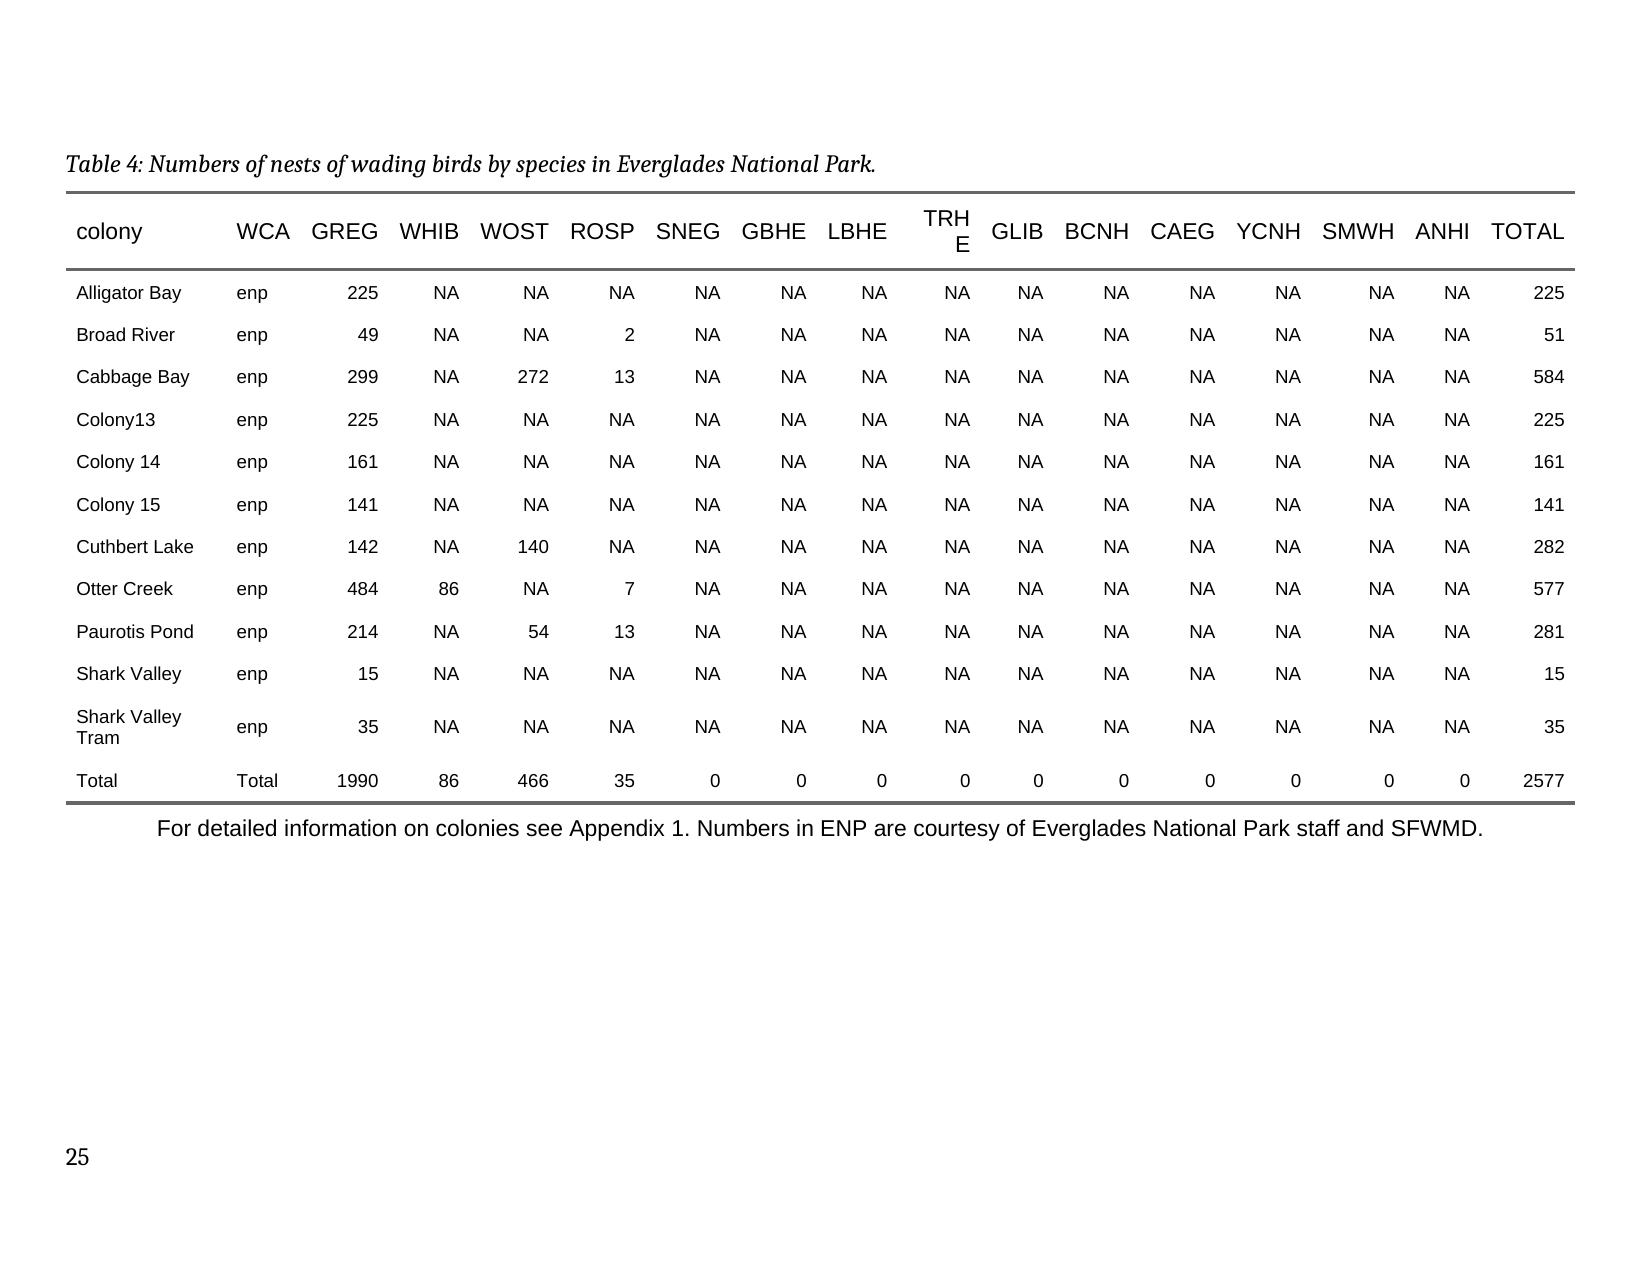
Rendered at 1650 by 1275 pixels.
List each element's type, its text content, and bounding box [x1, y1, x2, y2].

table_cell 0 [731, 759, 817, 801]
table_cell NA [1054, 398, 1139, 441]
table_cell NA [817, 525, 897, 568]
table_cell NA [898, 483, 981, 525]
table_cell NA [1311, 314, 1405, 356]
table_cell NA [645, 356, 731, 398]
table_cell Colony13 [66, 398, 226, 441]
table_cell Colony 15 [66, 483, 226, 525]
table_cell Shark Valley [66, 653, 226, 695]
table_cell NA [898, 610, 981, 653]
table_cell NA [731, 314, 817, 356]
table_cell 299 [300, 356, 389, 398]
table_cell 466 [470, 759, 559, 801]
table_cell NA [470, 695, 559, 759]
table_cell NA [981, 610, 1054, 653]
table_cell NA [1405, 271, 1480, 313]
table_cell NA [731, 483, 817, 525]
table_cell NA [731, 271, 817, 313]
table_cell NA [645, 695, 731, 759]
table_cell NA [981, 695, 1054, 759]
table_cell 0 [1405, 759, 1480, 801]
table_cell NA [645, 610, 731, 653]
table_header WHIB [389, 194, 469, 268]
table_cell NA [389, 398, 469, 441]
table_cell 272 [470, 356, 559, 398]
table_cell NA [389, 483, 469, 525]
table_cell NA [645, 398, 731, 441]
table_cell NA [1405, 356, 1480, 398]
table_cell NA [389, 314, 469, 356]
table_cell NA [1054, 568, 1139, 610]
table_cell NA [559, 271, 645, 313]
table_cell 484 [300, 568, 389, 610]
table_cell 35 [1480, 695, 1575, 759]
table_cell NA [1225, 653, 1311, 695]
table_cell NA [389, 356, 469, 398]
table_cell 86 [389, 759, 469, 801]
table_cell 282 [1480, 525, 1575, 568]
table_cell 161 [300, 441, 389, 483]
table_cell NA [1140, 525, 1225, 568]
table_cell 0 [1054, 759, 1139, 801]
table_cell NA [1054, 314, 1139, 356]
table_cell NA [731, 356, 817, 398]
table_cell NA [731, 568, 817, 610]
table_cell NA [559, 398, 645, 441]
table_cell 584 [1480, 356, 1575, 398]
table_cell NA [1225, 568, 1311, 610]
table_cell NA [559, 441, 645, 483]
table_cell NA [1225, 610, 1311, 653]
table_cell NA [1225, 483, 1311, 525]
table_cell 140 [470, 525, 559, 568]
table_cell 214 [300, 610, 389, 653]
table_cell Shark Valley Tram [66, 695, 226, 759]
table_header YCNH [1225, 194, 1311, 268]
table_cell NA [1311, 441, 1405, 483]
table_cell 54 [470, 610, 559, 653]
table_cell NA [898, 441, 981, 483]
table_cell 35 [300, 695, 389, 759]
table_cell NA [898, 271, 981, 313]
table_cell NA [1054, 653, 1139, 695]
table_header GLIB [981, 194, 1054, 268]
table_cell NA [981, 441, 1054, 483]
table_cell Total [66, 759, 226, 801]
table_cell NA [731, 398, 817, 441]
table_cell enp [226, 356, 300, 398]
table_cell NA [1225, 314, 1311, 356]
table_cell enp [226, 525, 300, 568]
table_cell enp [226, 568, 300, 610]
table_cell NA [817, 398, 897, 441]
table_cell 51 [1480, 314, 1575, 356]
table_cell NA [1405, 610, 1480, 653]
table_cell NA [731, 653, 817, 695]
text Table 4: Numbers of nests of wading birds by species in Everglades National Park. [66, 150, 1575, 179]
table_cell NA [389, 441, 469, 483]
table_cell NA [898, 568, 981, 610]
table_cell NA [559, 695, 645, 759]
table_cell NA [817, 356, 897, 398]
table_cell NA [1054, 695, 1139, 759]
table_cell NA [817, 695, 897, 759]
table_header colony [66, 194, 226, 268]
table_cell 0 [1140, 759, 1225, 801]
table_cell NA [1311, 271, 1405, 313]
table_cell 0 [981, 759, 1054, 801]
table_cell NA [1311, 356, 1405, 398]
table_cell 13 [559, 610, 645, 653]
table_cell NA [1405, 525, 1480, 568]
table_cell NA [731, 695, 817, 759]
table_cell NA [1054, 610, 1139, 653]
table_cell 0 [898, 759, 981, 801]
table_cell 225 [300, 271, 389, 313]
table_cell Otter Creek [66, 568, 226, 610]
table_cell NA [1311, 483, 1405, 525]
table_cell NA [645, 653, 731, 695]
table_cell Cabbage Bay [66, 356, 226, 398]
table_header ROSP [559, 194, 645, 268]
table_cell Colony 14 [66, 441, 226, 483]
table_cell NA [645, 568, 731, 610]
table_cell NA [1225, 695, 1311, 759]
table_cell NA [817, 610, 897, 653]
table_cell Alligator Bay [66, 271, 226, 313]
table_cell NA [817, 483, 897, 525]
table_cell NA [898, 398, 981, 441]
table_cell NA [981, 271, 1054, 313]
table_cell NA [981, 483, 1054, 525]
table_cell 2577 [1480, 759, 1575, 801]
table_cell NA [389, 271, 469, 313]
table_cell NA [1140, 441, 1225, 483]
table_cell 0 [817, 759, 897, 801]
table_cell NA [1054, 441, 1139, 483]
table_cell NA [1405, 398, 1480, 441]
table_cell NA [898, 314, 981, 356]
table_cell 35 [559, 759, 645, 801]
table_cell For detailed information on colonies see Appendix 1. Numbers in ENP are courtesy of Everglades National Park staff and SFWMD. [66, 805, 1575, 852]
table_cell NA [1225, 398, 1311, 441]
table_header TRHE [898, 194, 981, 268]
table_cell NA [1311, 525, 1405, 568]
table_cell 0 [1225, 759, 1311, 801]
table_cell 15 [300, 653, 389, 695]
table_cell 577 [1480, 568, 1575, 610]
table_cell 281 [1480, 610, 1575, 653]
table_cell NA [389, 695, 469, 759]
table_cell NA [1140, 314, 1225, 356]
table_cell NA [389, 610, 469, 653]
table_cell 15 [1480, 653, 1575, 695]
table_cell NA [470, 398, 559, 441]
table_cell NA [1405, 441, 1480, 483]
table_cell Paurotis Pond [66, 610, 226, 653]
table_cell NA [1140, 356, 1225, 398]
table_cell NA [559, 483, 645, 525]
table_cell NA [1311, 398, 1405, 441]
table_header GREG [300, 194, 389, 268]
table_cell NA [1140, 568, 1225, 610]
table_header TOTAL [1480, 194, 1575, 268]
table_cell 13 [559, 356, 645, 398]
table_cell NA [1405, 568, 1480, 610]
table_cell NA [1054, 356, 1139, 398]
table_cell NA [1225, 525, 1311, 568]
table_cell NA [898, 356, 981, 398]
table_cell NA [981, 653, 1054, 695]
table_header SMWH [1311, 194, 1405, 268]
table_cell NA [470, 568, 559, 610]
table_cell 49 [300, 314, 389, 356]
table_cell NA [645, 483, 731, 525]
table_cell NA [981, 525, 1054, 568]
table_cell NA [645, 314, 731, 356]
table_cell NA [1405, 483, 1480, 525]
table_cell NA [645, 271, 731, 313]
table_header WCA [226, 194, 300, 268]
table_cell 0 [645, 759, 731, 801]
table_cell NA [1054, 525, 1139, 568]
table_cell 7 [559, 568, 645, 610]
table_cell NA [898, 653, 981, 695]
table_cell NA [981, 568, 1054, 610]
table_cell NA [1054, 271, 1139, 313]
table_cell NA [1140, 398, 1225, 441]
table_cell NA [1405, 695, 1480, 759]
table_cell enp [226, 610, 300, 653]
table_cell NA [817, 653, 897, 695]
table_cell enp [226, 271, 300, 313]
table_cell NA [559, 653, 645, 695]
table_header BCNH [1054, 194, 1139, 268]
table_cell 1990 [300, 759, 389, 801]
table_cell NA [1140, 483, 1225, 525]
table_cell NA [981, 398, 1054, 441]
table_cell 2 [559, 314, 645, 356]
table_cell NA [731, 441, 817, 483]
table_cell NA [1140, 653, 1225, 695]
table_cell NA [645, 441, 731, 483]
table_cell NA [1225, 441, 1311, 483]
table_cell NA [1311, 695, 1405, 759]
table_cell 142 [300, 525, 389, 568]
table_cell NA [1225, 356, 1311, 398]
table_cell NA [1140, 271, 1225, 313]
table_cell 225 [1480, 271, 1575, 313]
table_cell NA [1225, 271, 1311, 313]
table_cell enp [226, 314, 300, 356]
table_cell 161 [1480, 441, 1575, 483]
table_cell NA [817, 314, 897, 356]
table_cell NA [470, 483, 559, 525]
table_cell NA [898, 525, 981, 568]
table_header WOST [470, 194, 559, 268]
table_header CAEG [1140, 194, 1225, 268]
table_cell NA [981, 314, 1054, 356]
table_cell NA [817, 568, 897, 610]
table_cell NA [389, 525, 469, 568]
table_cell NA [1311, 653, 1405, 695]
table_cell NA [389, 653, 469, 695]
table_cell Total [226, 759, 300, 801]
table_cell NA [817, 441, 897, 483]
table_cell NA [470, 314, 559, 356]
table_cell NA [1054, 483, 1139, 525]
table_header SNEG [645, 194, 731, 268]
table_cell 86 [389, 568, 469, 610]
table_cell Cuthbert Lake [66, 525, 226, 568]
table_cell NA [1140, 610, 1225, 653]
table_cell NA [559, 525, 645, 568]
table_cell 141 [300, 483, 389, 525]
table_cell 225 [1480, 398, 1575, 441]
table_cell NA [1311, 568, 1405, 610]
table_cell NA [898, 695, 981, 759]
table_cell enp [226, 398, 300, 441]
table_cell NA [1405, 653, 1480, 695]
table_cell NA [1140, 695, 1225, 759]
table_cell Broad River [66, 314, 226, 356]
table_header LBHE [817, 194, 897, 268]
table_cell NA [1311, 610, 1405, 653]
table_cell enp [226, 695, 300, 759]
table_header ANHI [1405, 194, 1480, 268]
table_cell NA [470, 441, 559, 483]
table_header GBHE [731, 194, 817, 268]
table_cell 141 [1480, 483, 1575, 525]
table_cell 225 [300, 398, 389, 441]
table_cell NA [470, 271, 559, 313]
table_cell enp [226, 653, 300, 695]
table_cell NA [470, 653, 559, 695]
table_cell NA [645, 525, 731, 568]
table_cell enp [226, 483, 300, 525]
table_cell NA [817, 271, 897, 313]
table_cell NA [731, 525, 817, 568]
table_cell 0 [1311, 759, 1405, 801]
table_cell NA [981, 356, 1054, 398]
table_cell NA [1405, 314, 1480, 356]
table_cell enp [226, 441, 300, 483]
table_cell NA [731, 610, 817, 653]
